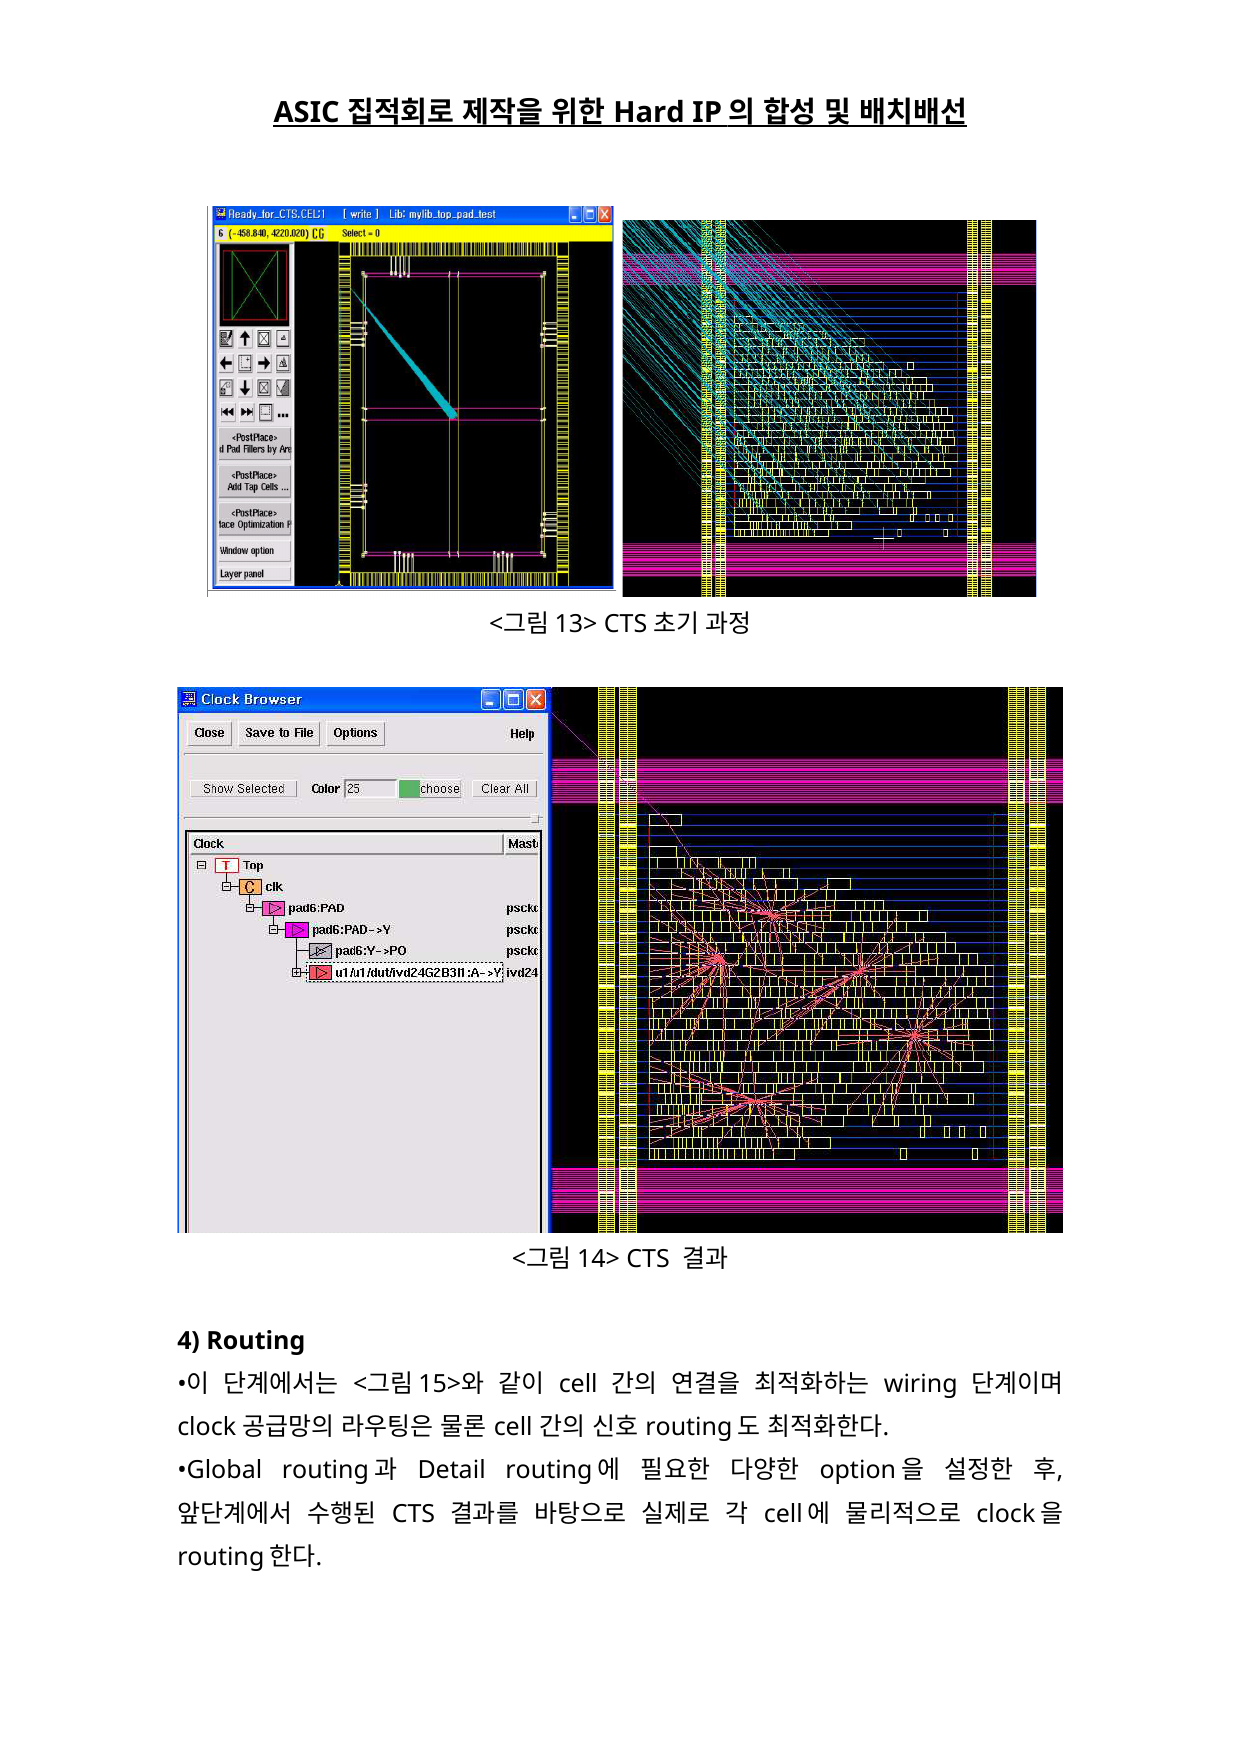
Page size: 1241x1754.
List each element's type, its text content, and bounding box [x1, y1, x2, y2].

list Global routing과 Detail routing에 필요한 다양한 option을 설정한 후, 앞단계에서 수행된 CTS 결과를 바탕으로 실제로 각 cell에 물리적으로 clock을 routing한다. [177, 1450, 1063, 1573]
list 이 단계에서는 <그림15>와 같이 cell 간의 연결을 최적화하는 wiring 단계이며 clock 공급망의 라우팅은 물론 cell 간의 신호 routing도 최적화한다. [177, 1363, 1063, 1443]
picture [203, 206, 617, 597]
picture [622, 220, 1037, 597]
text 4) Routing [177, 1322, 1063, 1356]
picture [177, 687, 1063, 1233]
text <그림13> CTS 초기 과정 [177, 603, 1063, 640]
text <그림14> CTS 결과 [177, 1238, 1063, 1274]
